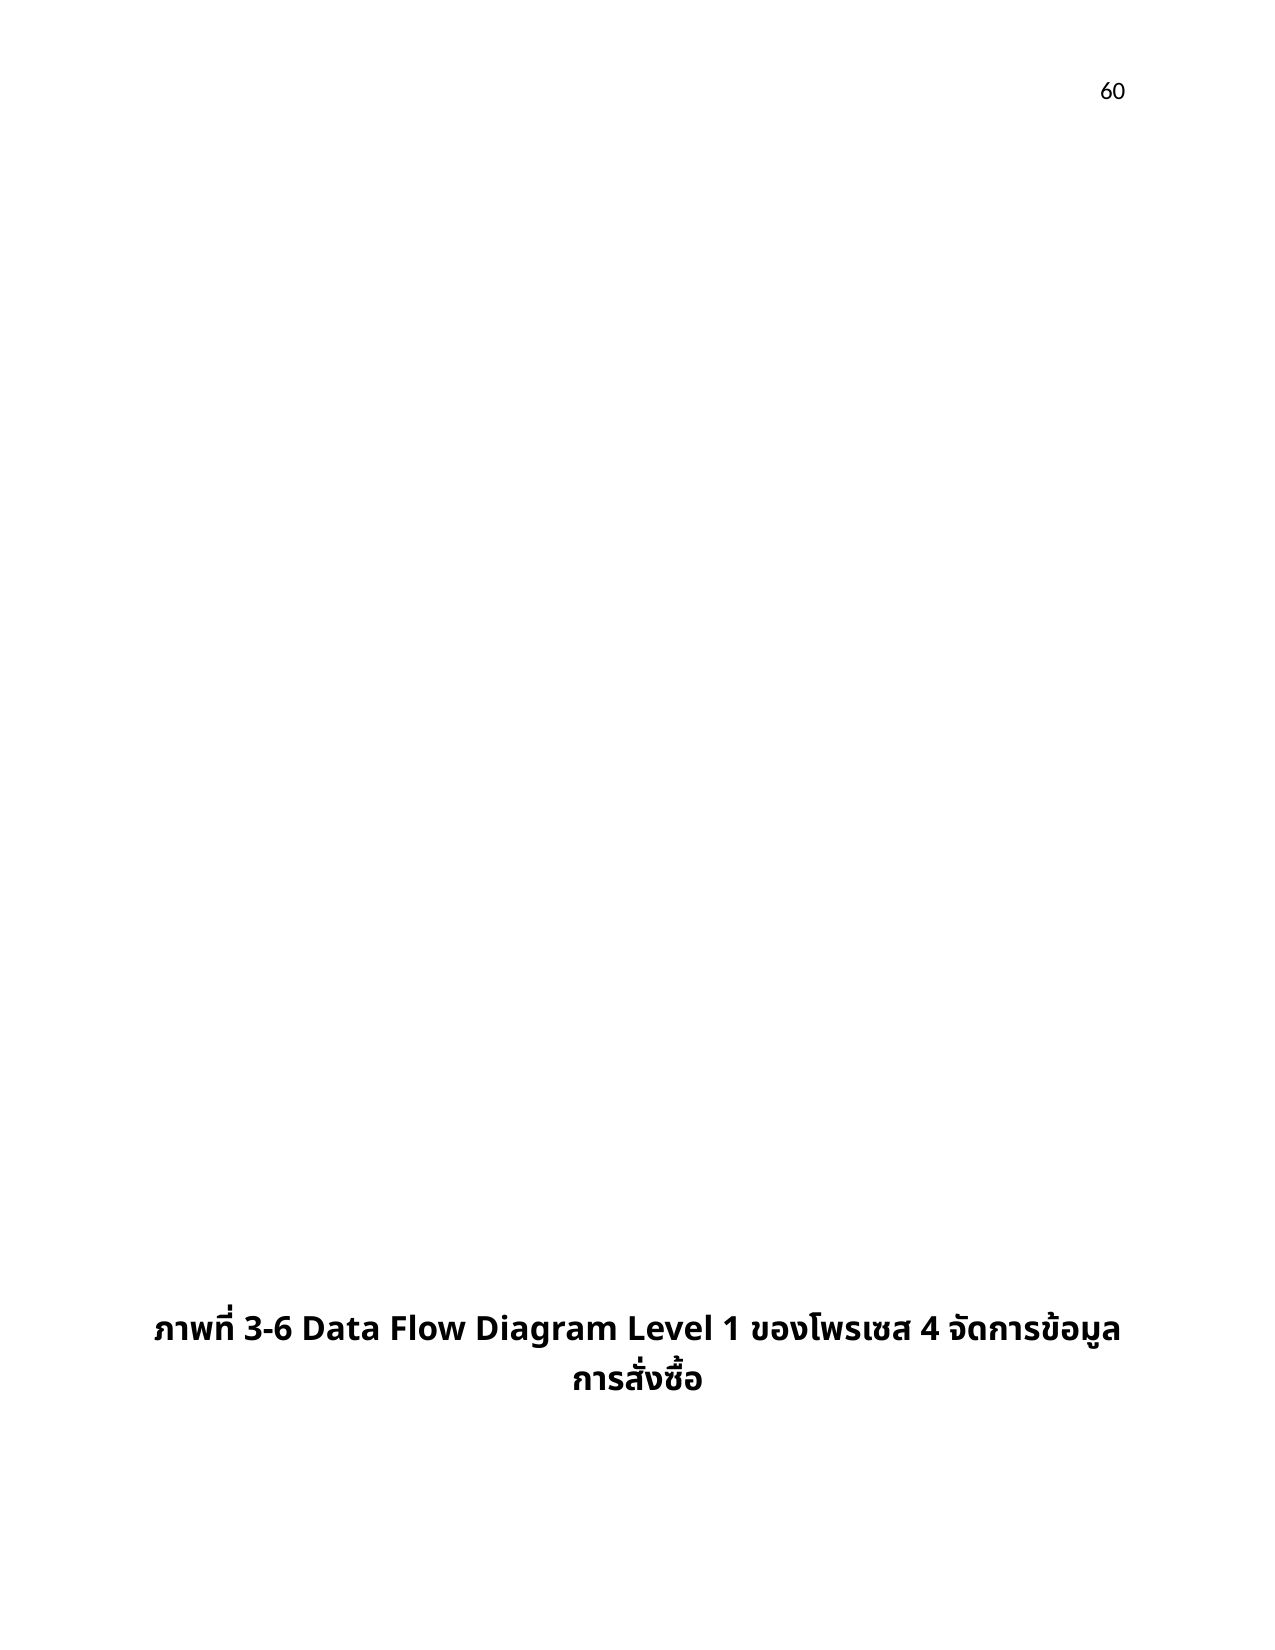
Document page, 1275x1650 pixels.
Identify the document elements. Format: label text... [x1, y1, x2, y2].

text ภาพที่ 3-6 Data Flow Diagram Level 1 ของโพรเซส 4 จัดการข้อมูลการสั่งซื้อ [150, 1304, 1125, 1405]
